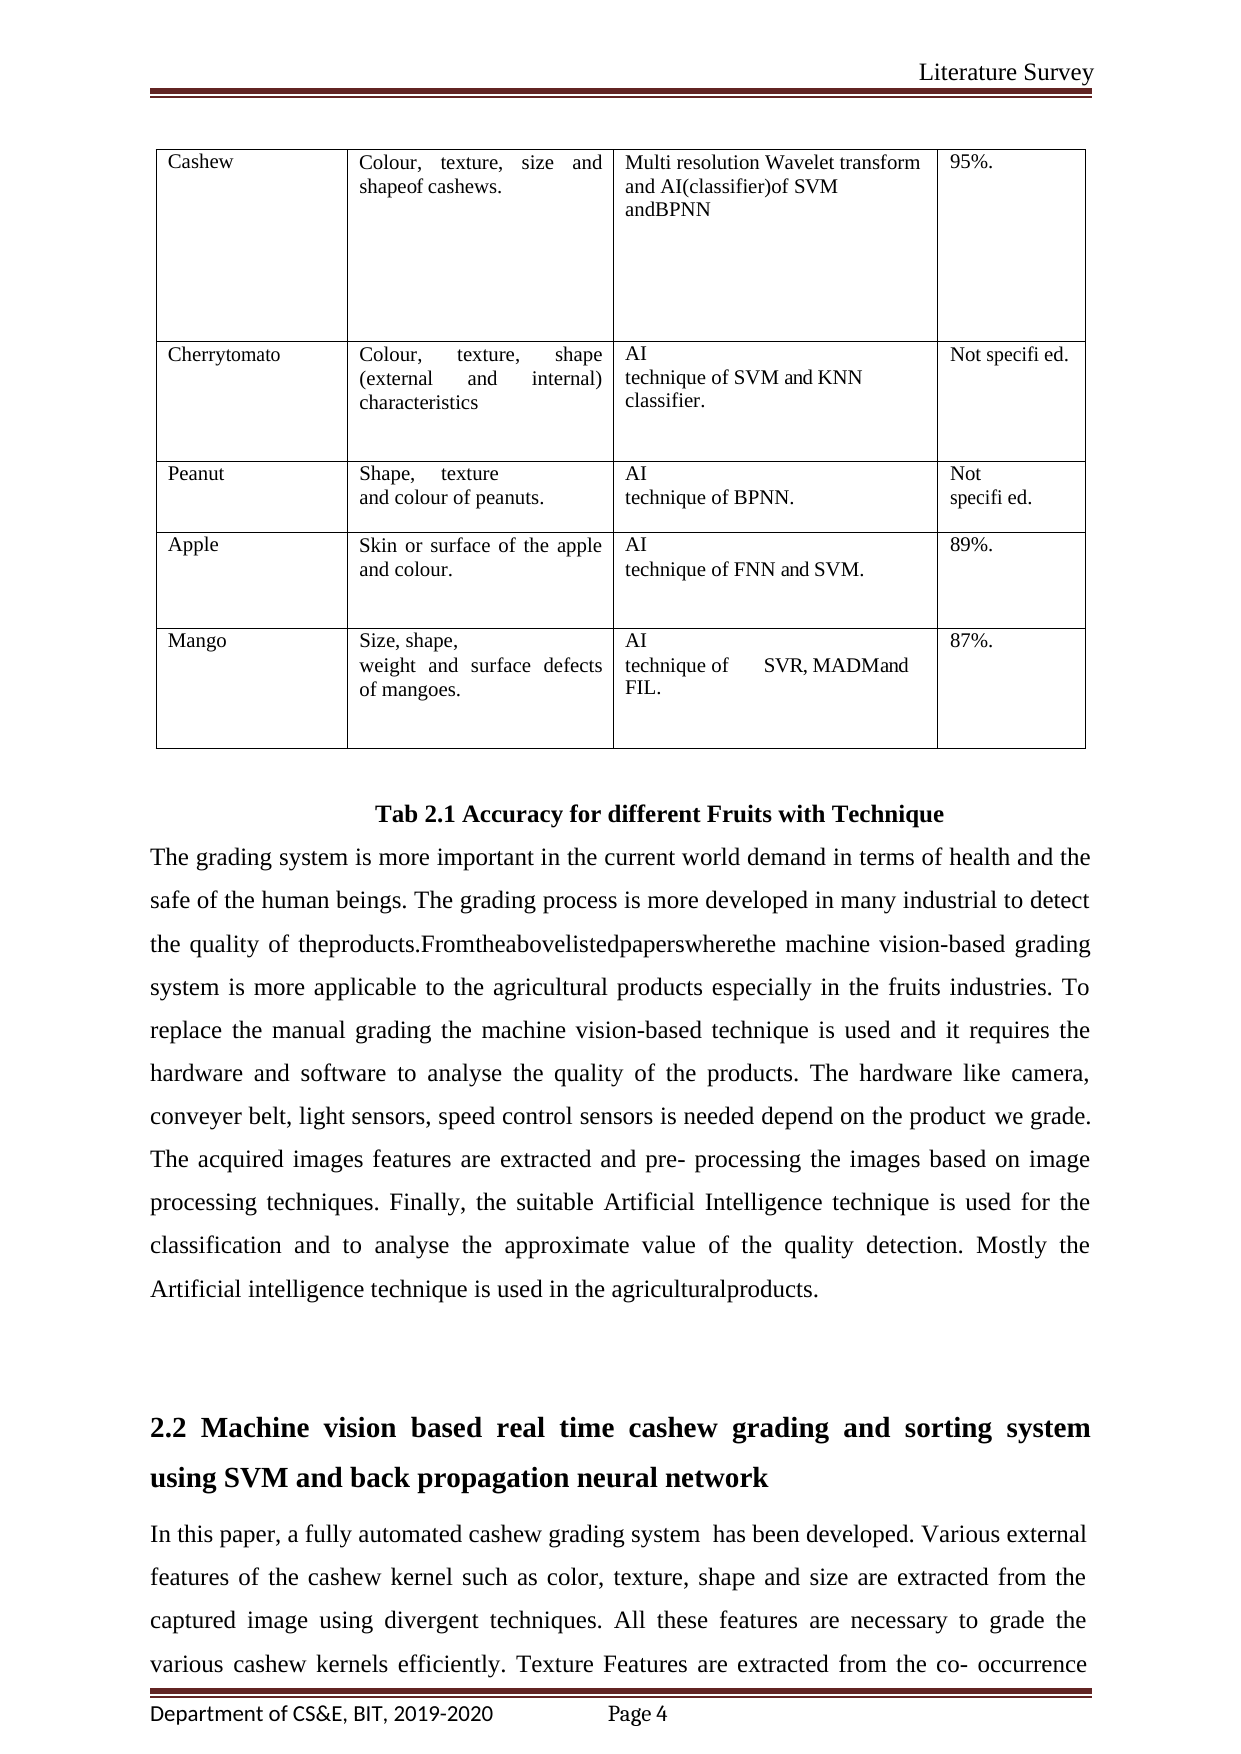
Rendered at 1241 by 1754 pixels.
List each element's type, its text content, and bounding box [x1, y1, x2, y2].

table_cell Skin or surface of the apple and colour. [348, 533, 613, 628]
table_cell 87%. [938, 629, 1085, 748]
table_cell Peanut [157, 462, 347, 532]
table_cell Colour, texture, size and shapeof cashews. [348, 150, 613, 341]
table_cell AI technique of SVM and KNN classifier. [614, 342, 937, 461]
text 2.2 Machine vision based real time cashew grading and sorting system using SVM and back propagation neural network [150, 1410, 1092, 1494]
table_cell AI technique of FNN and SVM. [614, 533, 937, 628]
table_cell AI technique of BPNN. [614, 462, 937, 532]
table_cell Cashew [157, 150, 347, 341]
table_cell Apple [157, 533, 347, 628]
table_cell AI technique of SVR, MADMand FIL. [614, 629, 937, 748]
text The grading system is more important in the current world demand in terms of health and the safe of the human beings. The grading process is more developed in many industrial to detect the quality of theproducts.Fromtheabovelistedpaperswherethe machine vision-based grading system is more applicable to the agricultural products especially in the fruits industries. To replace the manual grading the machine vision-based technique is used and it requires the hardware and software to analyse the quality of the products. The hardware like camera, conveyer belt, light sensors, speed control sensors is needed depend on the product we grade. The acquired images features are extracted and pre- processing the images based on image processing techniques. Finally, the suitable Artificial Intelligence technique is used for the classification and to analyse the approximate value of the quality detection. Mostly the Artificial intelligence technique is used in the agriculturalproducts. [150, 842, 1092, 1302]
table_cell 89%. [938, 533, 1085, 628]
table_cell Mango [157, 629, 347, 748]
table_cell Colour, texture, shape (external and internal) characteristics [348, 342, 613, 461]
table_cell Cherrytomato [157, 342, 347, 461]
table_cell Shape, texture and colour of peanuts. [348, 462, 613, 532]
table_cell Not specifi ed. [938, 462, 1085, 532]
table_cell Size, shape, weight and surface defects of mangoes. [348, 629, 613, 748]
table_cell 95%. [938, 150, 1085, 341]
table_cell Not specifi ed. [938, 342, 1085, 461]
table_cell Multi resolution Wavelet transform and AI(classifier)of SVM andBPNN [614, 150, 937, 341]
text Tab 2.1 Accuracy for different Fruits with Technique [150, 799, 1092, 828]
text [150, 1519, 1088, 1677]
